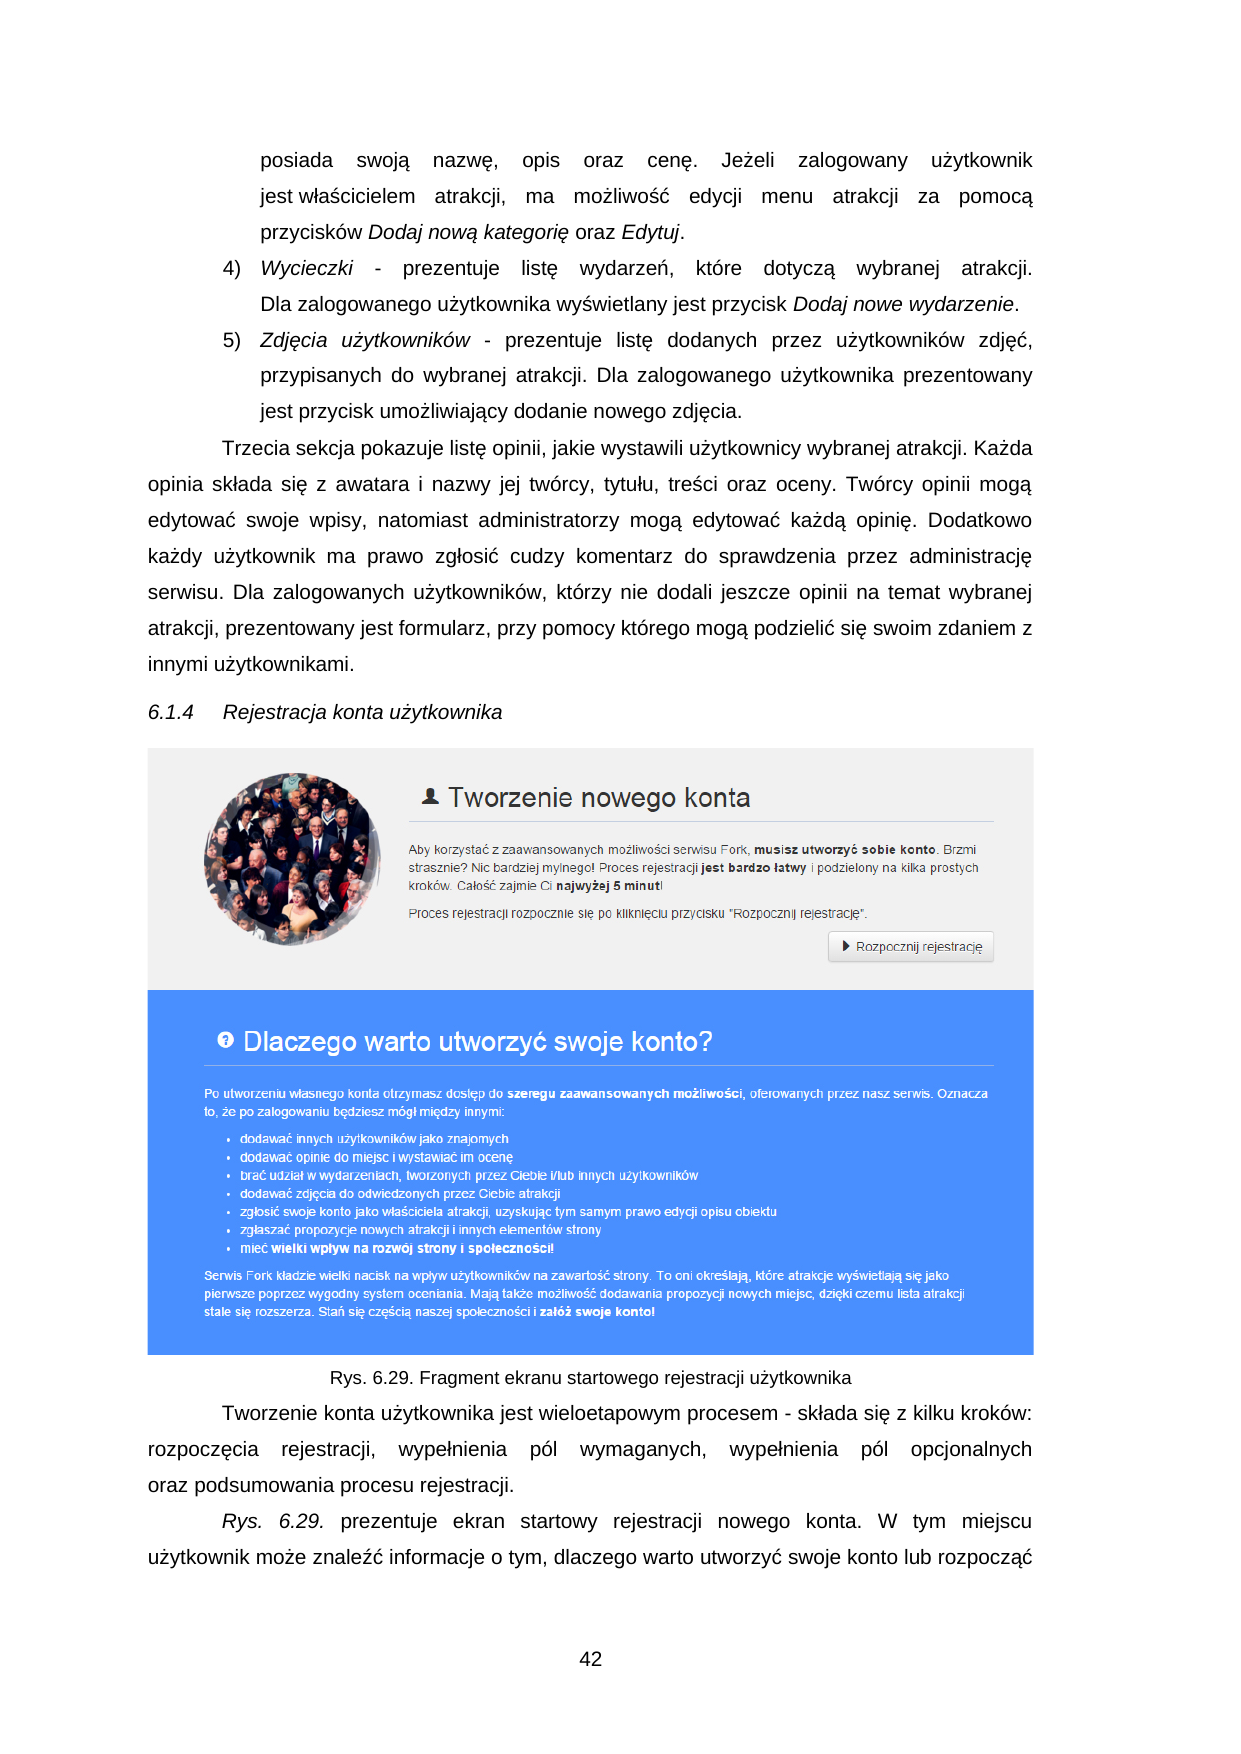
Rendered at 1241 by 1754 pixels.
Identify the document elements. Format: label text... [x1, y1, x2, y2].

text Tworzenie konta użytkownika jest wieloetapowym procesem - składa się z kilku kroków: rozpoczęcia rejestracji, wypełnienia pól wymaganych, wypełnienia pól opcjonalnych podsumowania procesu rejestracji. [148, 1401, 1033, 1497]
text Trzecia sekcja pokazuje listę opinii, jakie wystawili użytkownicy wybranej atrakcji. Każda opinia składa się z awatara i nazwy jej twórcy, tytułu, treści oraz oceny. Twórcy opinii mogą edytować swoje wpisy, natomiast administratorzy mogą edytować każdą opinię. Dodatkowo każdy użytkownik ma prawo zgłosić cudzy komentarz do sprawdzenia przez administrację serwisu. Dla zalogowanych użytkowników, którzy nie dodali jeszcze opinii na temat wybranej atrakcji, prezentowany jest formularz, przy pomocy którego mogą podzielić się swoim zdaniem z innymi użytkownikami. [148, 436, 1033, 675]
list Wycieczki - prezentuje listę wydarzeń, które dotyczą wybranej atrakcji. Dlazalogowanego użytkownika wyświetlany jest przycisk Dodaj nowe wydarzenie. [223, 256, 1033, 315]
picture [147, 748, 1034, 1355]
subtitle Rejestracja konta użytkownika [148, 700, 1033, 724]
list Zdjęcia użytkowników - prezentuje listę dodanych przez użytkowników zdjęć, przypisanych do wybranej atrakcji. Dla zalogowanego użytkownika prezentowany jest przycisk umożliwiający dodanie nowego zdjęcia. [223, 327, 1033, 423]
